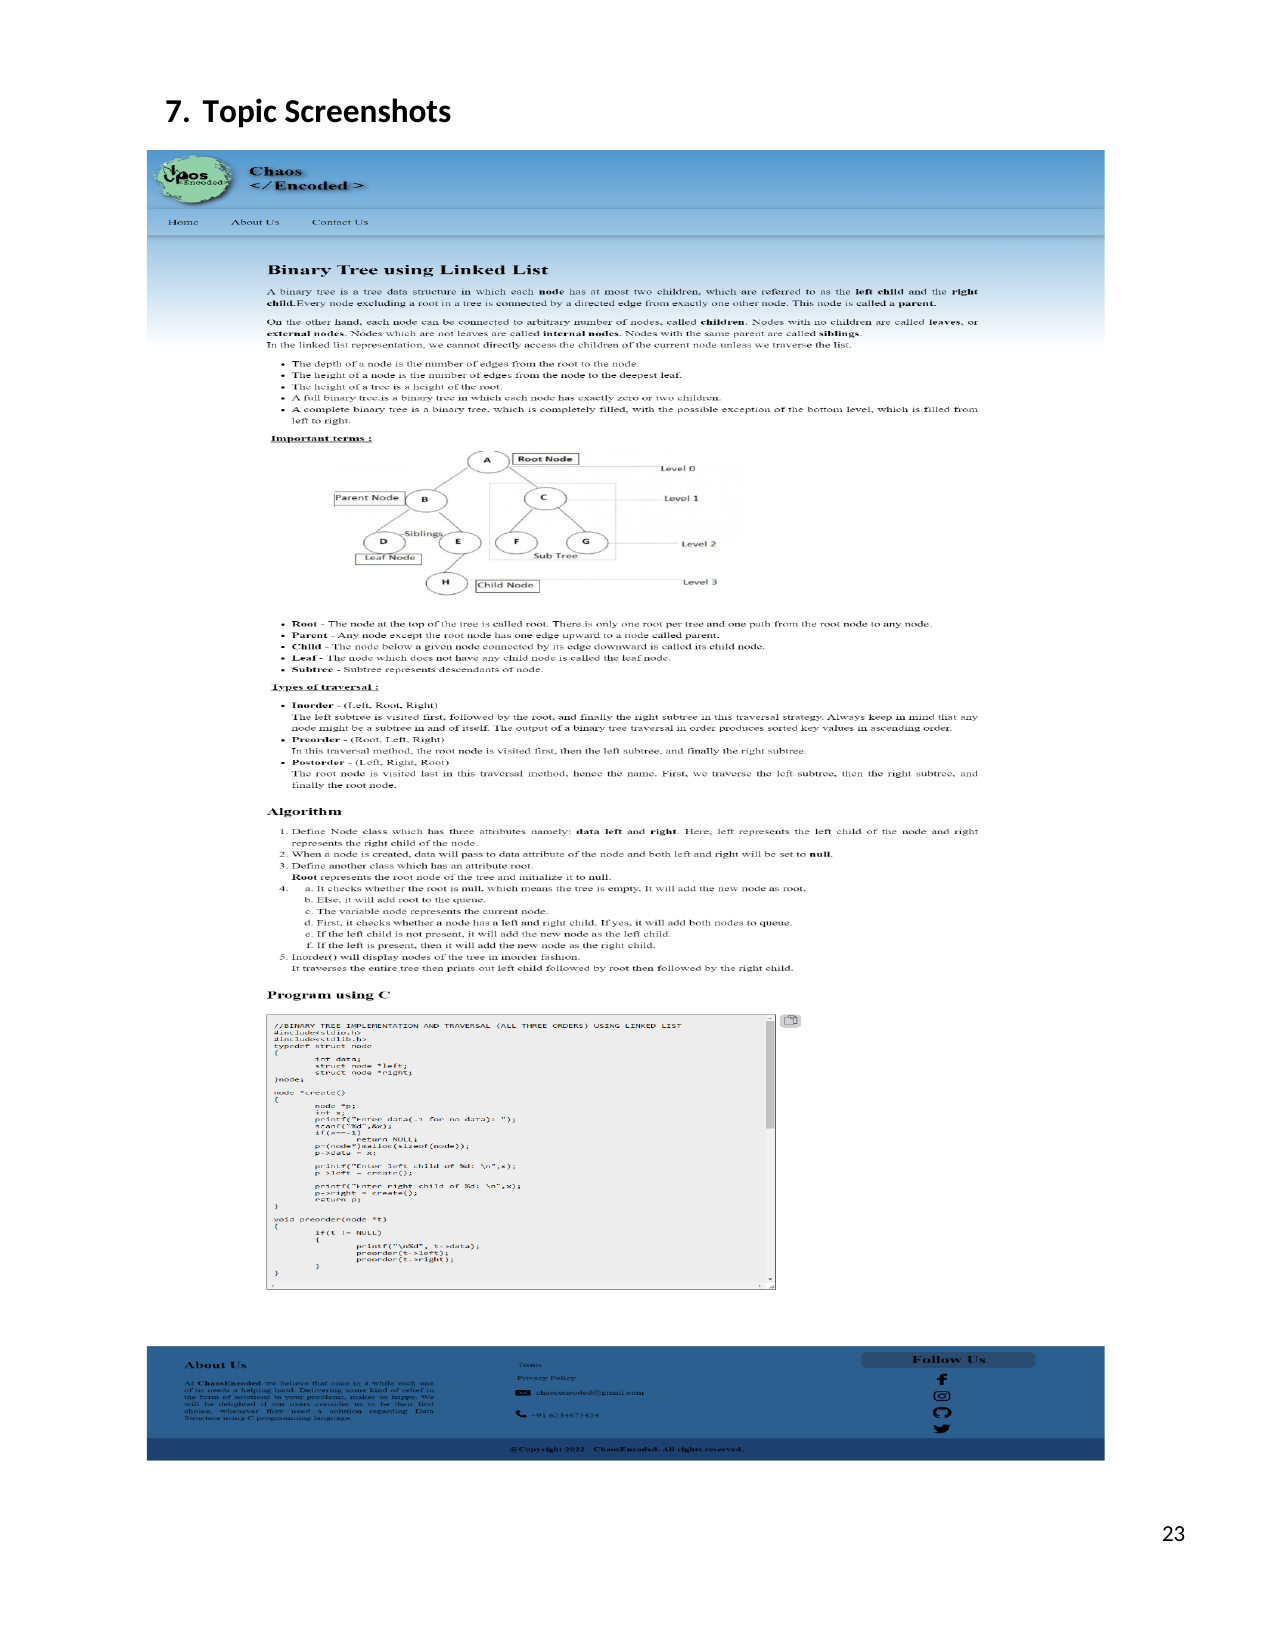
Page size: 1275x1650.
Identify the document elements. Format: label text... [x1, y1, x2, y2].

list Topic Screenshots [165, 90, 1185, 131]
picture [145, 150, 1105, 1460]
